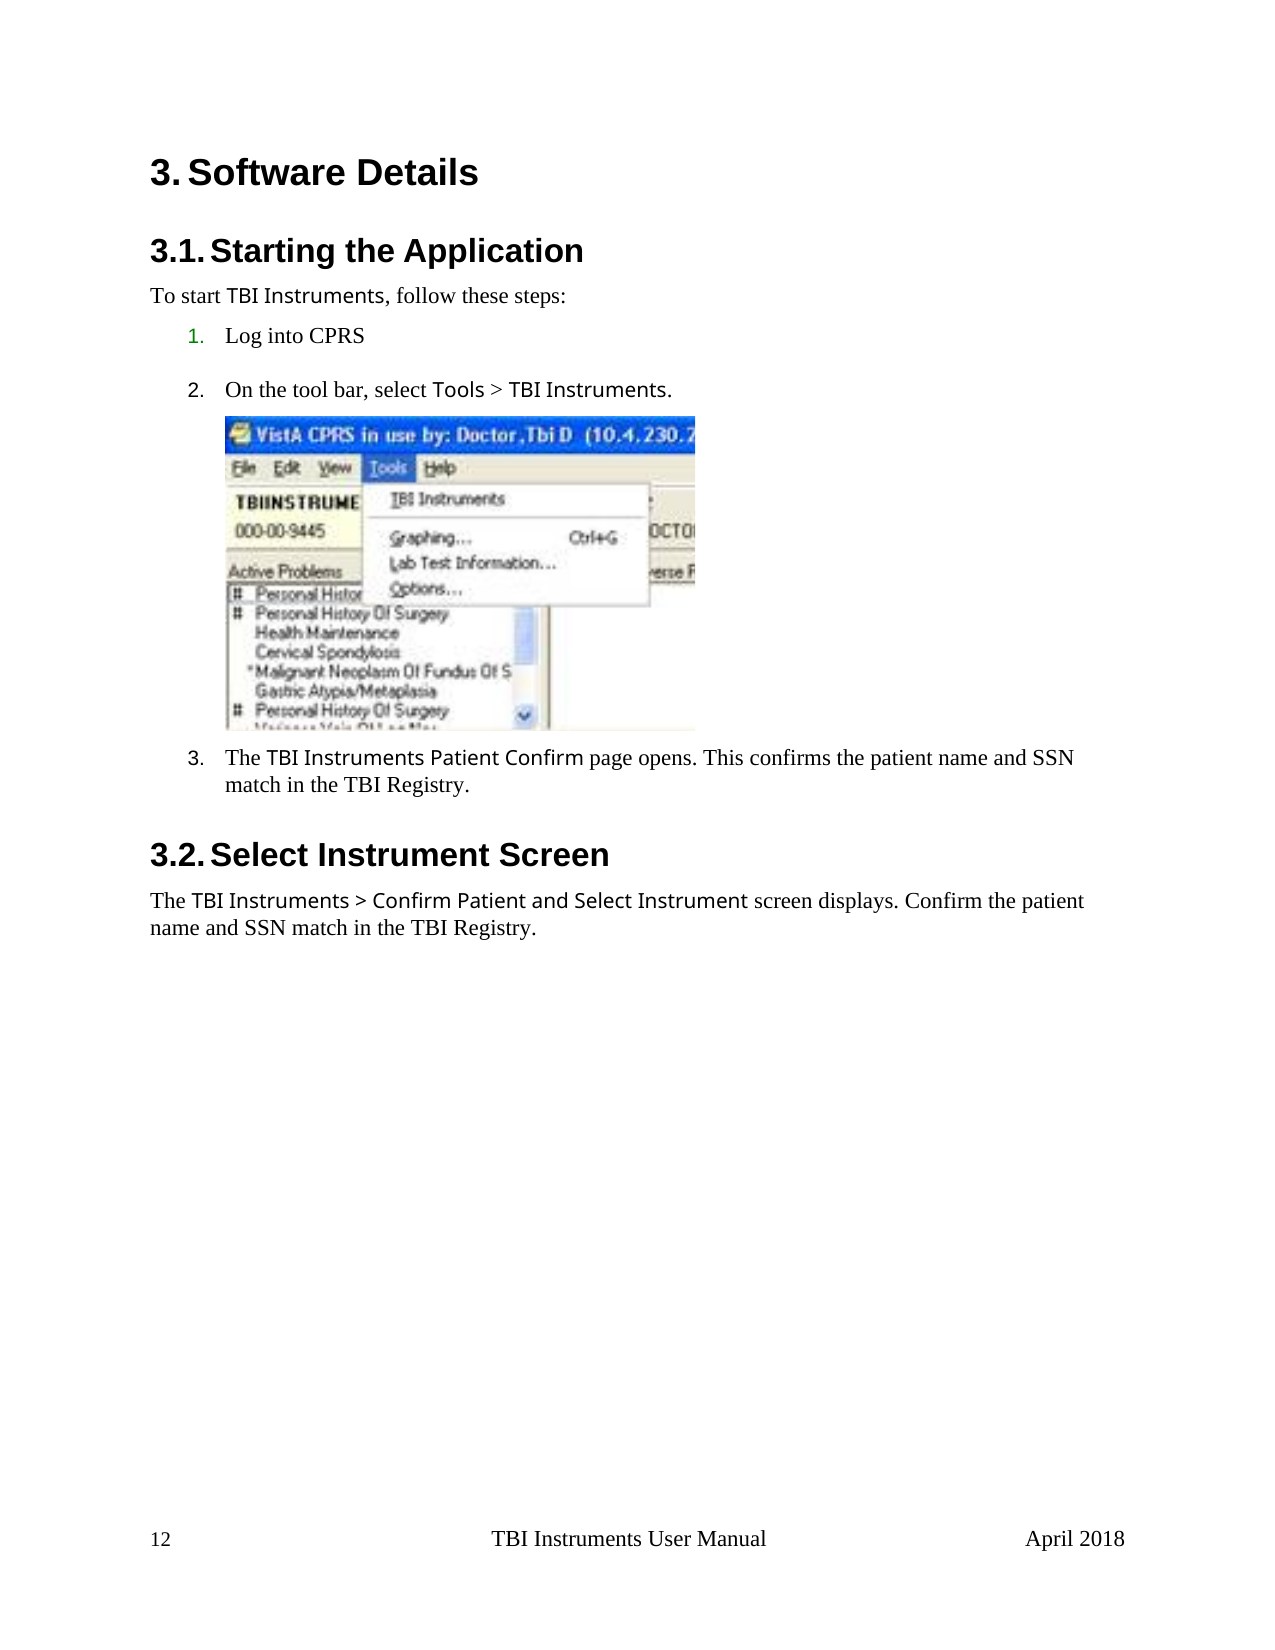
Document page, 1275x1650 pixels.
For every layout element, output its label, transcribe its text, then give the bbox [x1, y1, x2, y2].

picture [225, 416, 696, 731]
text To start TBI Instruments, follow these steps: [150, 282, 1125, 310]
list Starting the Application [150, 231, 1125, 269]
list Log into CPRS [187, 322, 1125, 349]
list Software Details [150, 150, 1125, 193]
list The TBI Instruments Patient Confirm page opens. This confirms the patient name and SSN match in the TBI Registry. [187, 743, 1125, 797]
list Select Instrument Screen [150, 835, 1125, 873]
text The TBI Instruments > Confirm Patient and Select Instrument screen displays. Confirm the patient name and SSN match in the TBI Registry. [150, 886, 1125, 941]
list On the tool bar, select Tools > TBI Instruments. [187, 375, 1125, 404]
